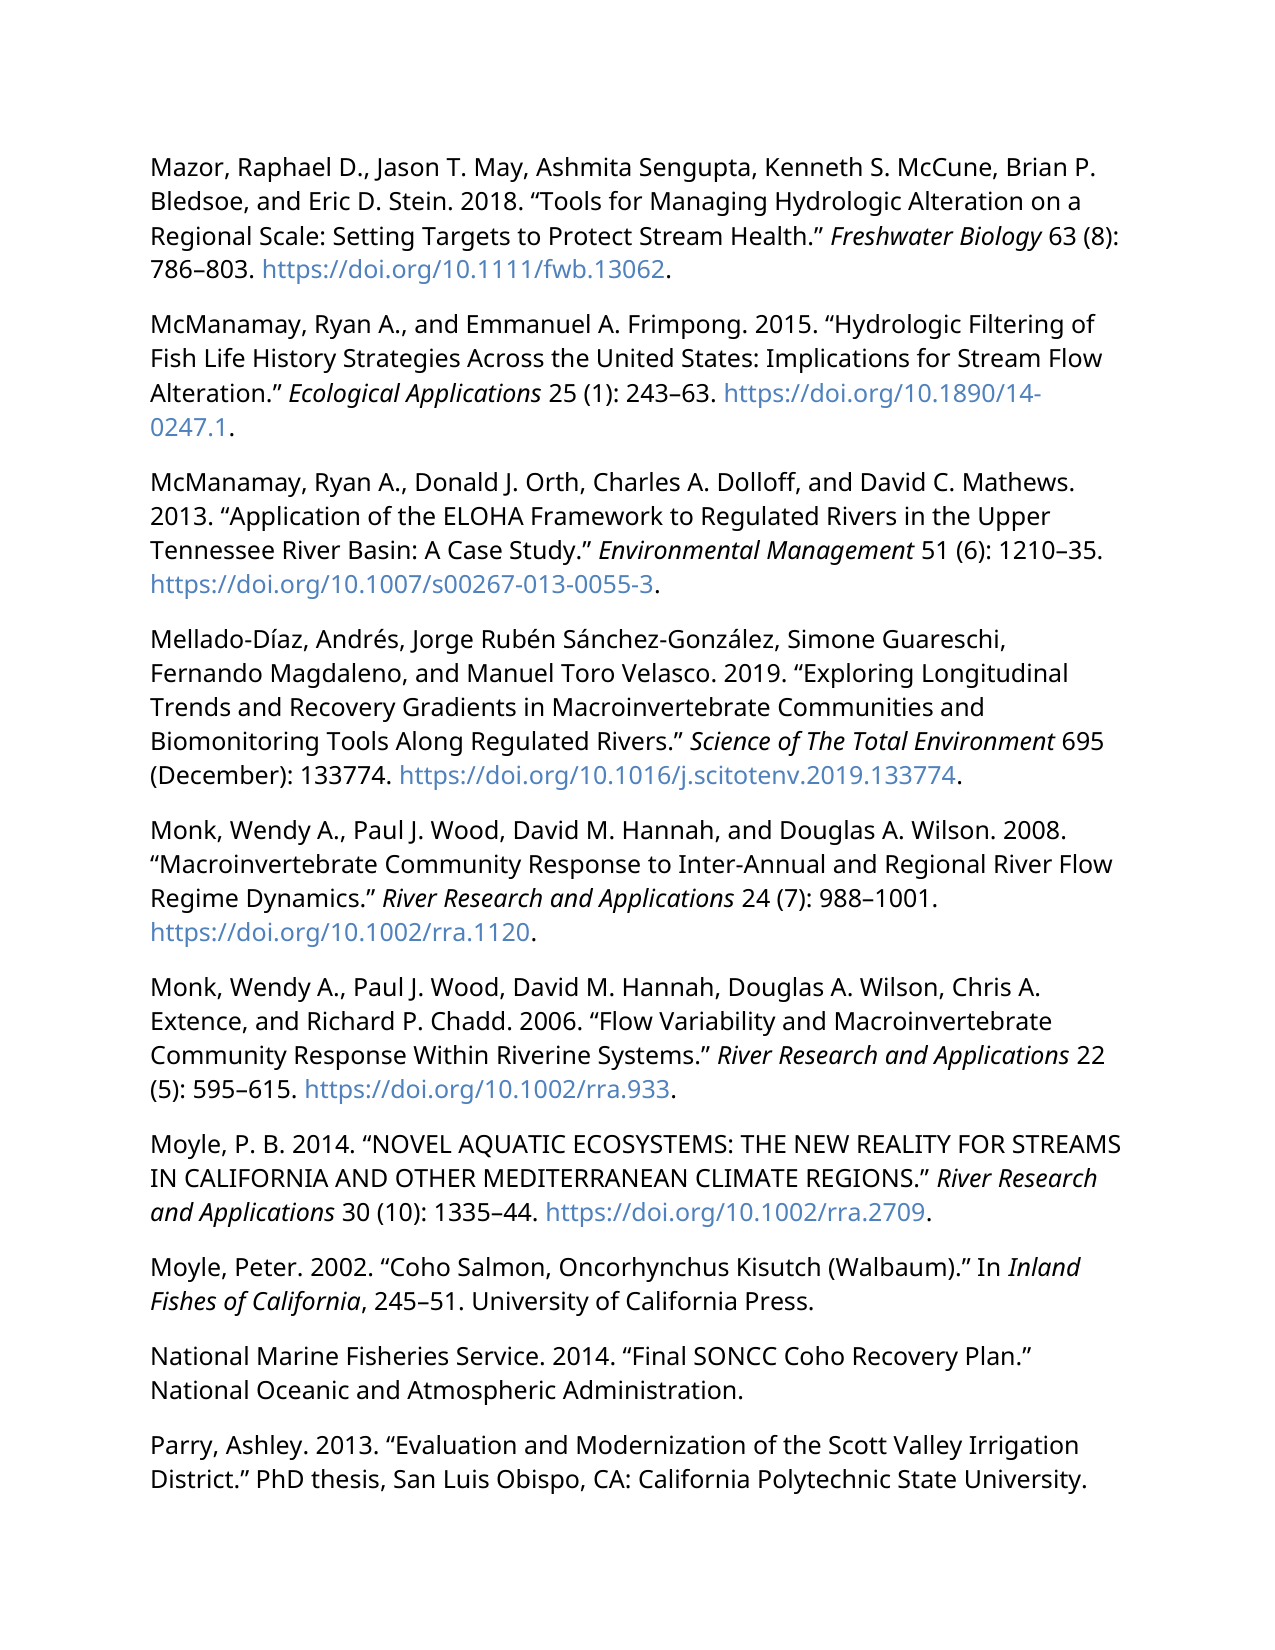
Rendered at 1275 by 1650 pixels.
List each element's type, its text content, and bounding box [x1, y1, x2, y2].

text National Marine Fisheries Service. 2014. “Final SONCC Coho Recovery Plan.” National Oceanic and Atmospheric Administration. [150, 1338, 1125, 1407]
text Moyle, P. B. 2014. “NOVEL AQUATIC ECOSYSTEMS: THE NEW REALITY FOR STREAMS IN CALIFORNIA AND OTHER MEDITERRANEAN CLIMATE REGIONS.” River Research and Applications 30 (10): 1335–44. https://doi.org/10.1002/rra.2709. [150, 1127, 1125, 1229]
text Mellado-Díaz, Andrés, Jorge Rubén Sánchez-González, Simone Guareschi, Fernando Magdaleno, and Manuel Toro Velasco. 2019. “Exploring Longitudinal Trends and Recovery Gradients in Macroinvertebrate Communities and Biomonitoring Tools Along Regulated Rivers.” Science of The Total Environment 695 (December): 133774. https://doi.org/10.1016/j.scitotenv.2019.133774. [150, 621, 1125, 792]
text Monk, Wendy A., Paul J. Wood, David M. Hannah, and Douglas A. Wilson. 2008. “Macroinvertebrate Community Response to Inter-Annual and Regional River Flow Regime Dynamics.” River Research and Applications 24 (7): 988–1001. https://doi.org/10.1002/rra.1120. [150, 812, 1125, 949]
text McManamay, Ryan A., and Emmanuel A. Frimpong. 2015. “Hydrologic Filtering of Fish Life History Strategies Across the United States: Implications for Stream Flow Alteration.” Ecological Applications 25 (1): 243–63. https://doi.org/10.1890/14-0247.1. [150, 307, 1125, 443]
text Moyle, Peter. 2002. “Coho Salmon, Oncorhynchus Kisutch (Walbaum).” In Inland Fishes of California, 245–51. University of California Press. [150, 1249, 1125, 1318]
text McManamay, Ryan A., Donald J. Orth, Charles A. Dolloff, and David C. Mathews. 2013. “Application of the ELOHA Framework to Regulated Rivers in the Upper Tennessee River Basin: A Case Study.” Environmental Management 51 (6): 1210–35. https://doi.org/10.1007/s00267-013-0055-3. [150, 464, 1125, 600]
text Mazor, Raphael D., Jason T. May, Ashmita Sengupta, Kenneth S. McCune, Brian P. Bledsoe, and Eric D. Stein. 2018. “Tools for Managing Hydrologic Alteration on a Regional Scale: Setting Targets to Protect Stream Health.” Freshwater Biology 63 (8): 786–803. https://doi.org/10.1111/fwb.13062. [150, 150, 1125, 286]
text Monk, Wendy A., Paul J. Wood, David M. Hannah, Douglas A. Wilson, Chris A. Extence, and Richard P. Chadd. 2006. “Flow Variability and Macroinvertebrate Community Response Within Riverine Systems.” River Research and Applications 22 (5): 595–615. https://doi.org/10.1002/rra.933. [150, 969, 1125, 1106]
text Parry, Ashley. 2013. “Evaluation and Modernization of the Scott Valley Irrigation District.” PhD thesis, San Luis Obispo, CA: California Polytechnic State University. [150, 1427, 1125, 1496]
